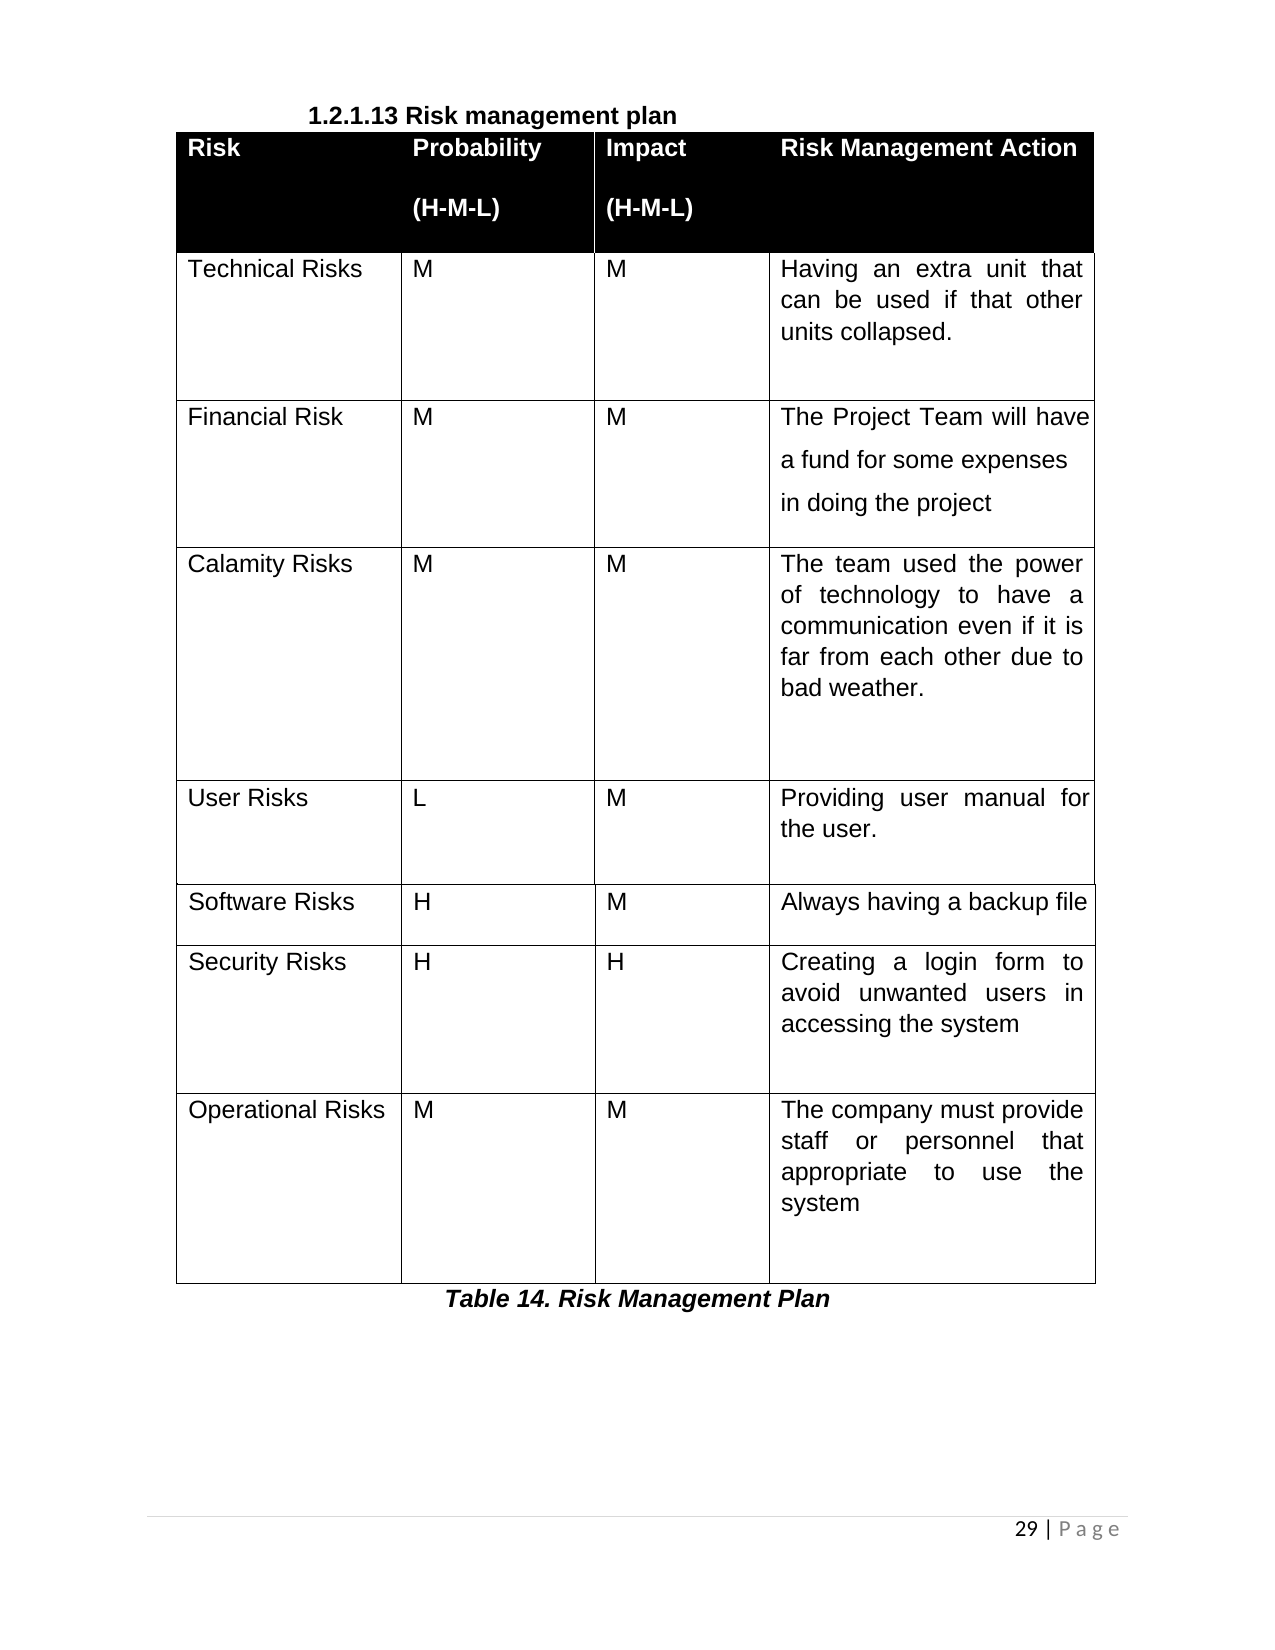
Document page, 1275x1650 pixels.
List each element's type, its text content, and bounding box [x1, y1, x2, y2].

table_cell Providing user manual for the user. [770, 781, 1094, 884]
table_cell The team used the power of technology to have a communication even if it is far from each other due to bad weather. [770, 548, 1094, 780]
subtitle 1.2.1.13 Risk management plan [308, 101, 1134, 129]
table_cell M [596, 1094, 769, 1283]
table_cell Operational Risks [177, 1094, 401, 1283]
table_cell M [595, 548, 769, 780]
table_cell Financial Risk [177, 401, 401, 547]
table_cell Creating a login form to avoid unwanted users in accessing the system [770, 946, 1095, 1092]
table_cell L [402, 781, 594, 884]
table_cell Having an extra unit that can be used if that other units collapsed. [770, 253, 1094, 400]
table_cell H [402, 885, 595, 945]
subtitle Table 14. Risk Management Plan [357, 1284, 918, 1313]
table_cell The company must provide staff or personnel that appropriate to use the system [770, 1094, 1095, 1283]
table_cell M [595, 781, 769, 884]
table_cell M [402, 548, 594, 780]
table_cell M [402, 401, 594, 547]
table_cell Software Risks [177, 885, 401, 945]
table_cell M [595, 253, 769, 400]
table_cell H [402, 946, 595, 1092]
table_cell The Project Team will have a fund for some expenses in doing the project [770, 401, 1094, 547]
table_cell M [402, 253, 594, 400]
table_header Risk [176, 132, 401, 253]
table_cell H [596, 946, 769, 1092]
table_cell Security Risks [177, 946, 401, 1092]
table_header Risk Management Action [769, 132, 1094, 253]
table_cell Always having a backup file [770, 885, 1095, 945]
table_cell M [595, 401, 769, 547]
table_cell M [596, 885, 769, 945]
table_cell Calamity Risks [177, 548, 401, 780]
table_cell M [402, 1094, 595, 1283]
table_header Impact (H-M-L) [595, 132, 769, 253]
table_cell Technical Risks [177, 253, 401, 400]
table_cell User Risks [177, 781, 401, 884]
table_header Probability (H-M-L) [401, 132, 594, 253]
